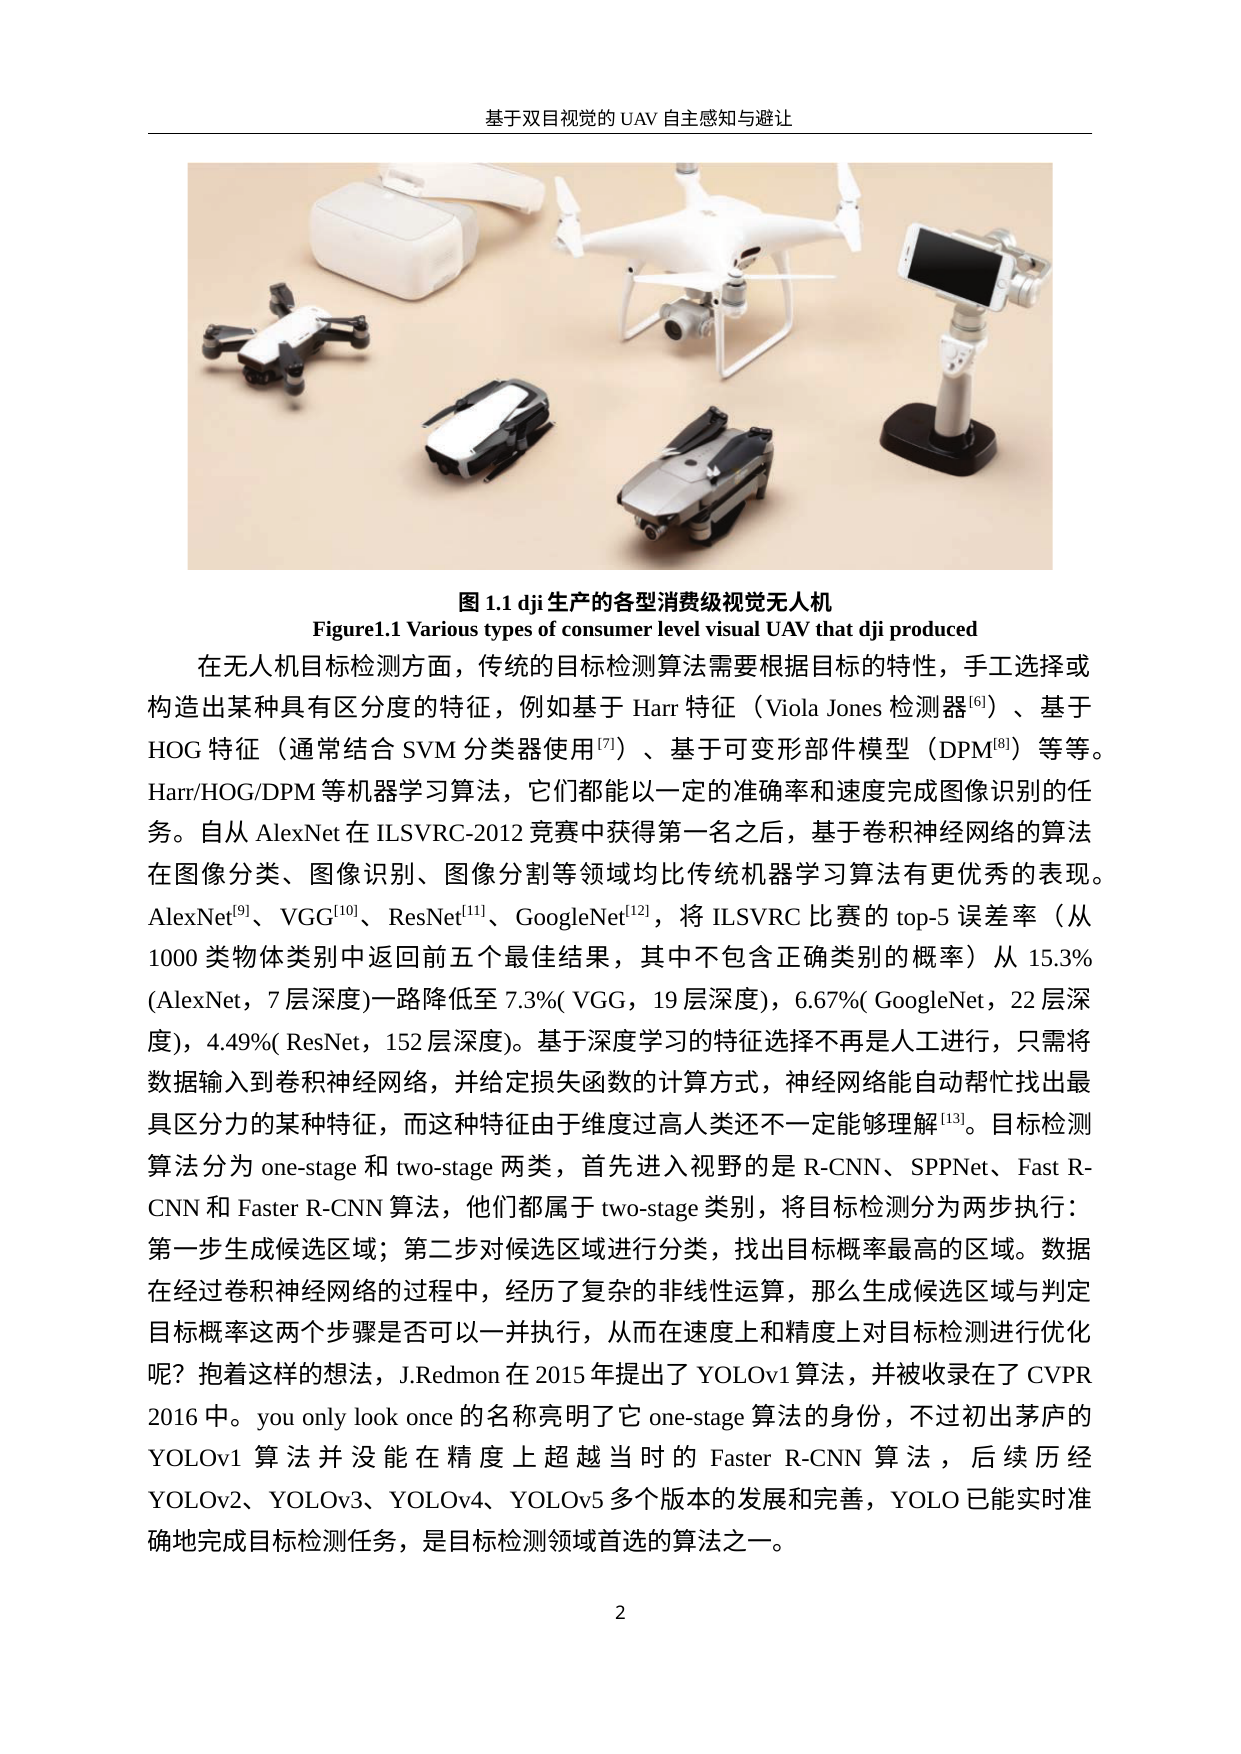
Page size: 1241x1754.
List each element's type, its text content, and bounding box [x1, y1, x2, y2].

list 在无人机目标检测方面，传统的目标检测算法需要根据目标的特性，手工选择或构造出某种具有区分度的特征，例如基于Harr特征（Viola Jones检测器[6]）、基于HOG特征（通常结合SVM分类器使用[7]）、基于可变形部件模型（DPM[8]）等等。Harr/HOG/DPM等机器学习算法，它们都能以一定的准确率和速度完成图像识别的任务。自从AlexNet在ILSVRC-2012竞赛中获得第一名之后，基于卷积神经网络的算法在图像分类、图像识别、图像分割等领域均比传统机器学习算法有更优秀的表现。AlexNet[9]、VGG[10]、ResNet[11]、GoogleNet[12]，将ILSVRC比赛的top-5误差率（从1000类物体类别中返回前五个最佳结果，其中不包含正确类别的概率）从15.3%(AlexNet，7层深度)一路降低至7.3%( VGG，19层深度)，6.67%( GoogleNet，22层深度)，4.49%( ResNet，152层深度)。基于深度学习的特征选择不再是人工进行，只需将数据输入到卷积神经网络，并给定损失函数的计算方式，神经网络能自动帮忙找出最具区分力的某种特征，而这种特征由于维度过高人类还不一定能够理解[13]。目标检测算法分为one-stage和two-stage两类，首先进入视野的是R-CNN、SPPNet、Fast R-CNN和Faster R-CNN算法，他们都属于two-stage类别，将目标检测分为两步执行：第一步生成候选区域；第二步对候选区域进行分类，找出目标概率最高的区域。数据在经过卷积神经网络的过程中，经历了复杂的非线性运算，那么生成候选区域与判定目标概率这两个步骤是否可以一并执行，从而在速度上和精度上对目标检测进行优化呢？抱着这样的想法，J.Redmon在2015年提出了YOLOv1算法，并被收录在了CVPR 2016中。you only look once的名称亮明了它one-stage算法的身份，不过初出茅庐的YOLOv1算法并没能在精度上超越当时的Faster R-CNN算法，后续历经YOLOv2、YOLOv3、YOLOv4、YOLOv5多个版本的发展和完善，YOLO已能实时准确地完成目标检测任务，是目标检测领域首选的算法之一。 [148, 642, 1092, 1558]
text 图1.1 dji生产的各型消费级视觉无人机 [148, 585, 1092, 616]
text Figure1.1 Various types of consumer level visual UAV that dji produced [148, 616, 1092, 642]
picture [187, 162, 1053, 570]
